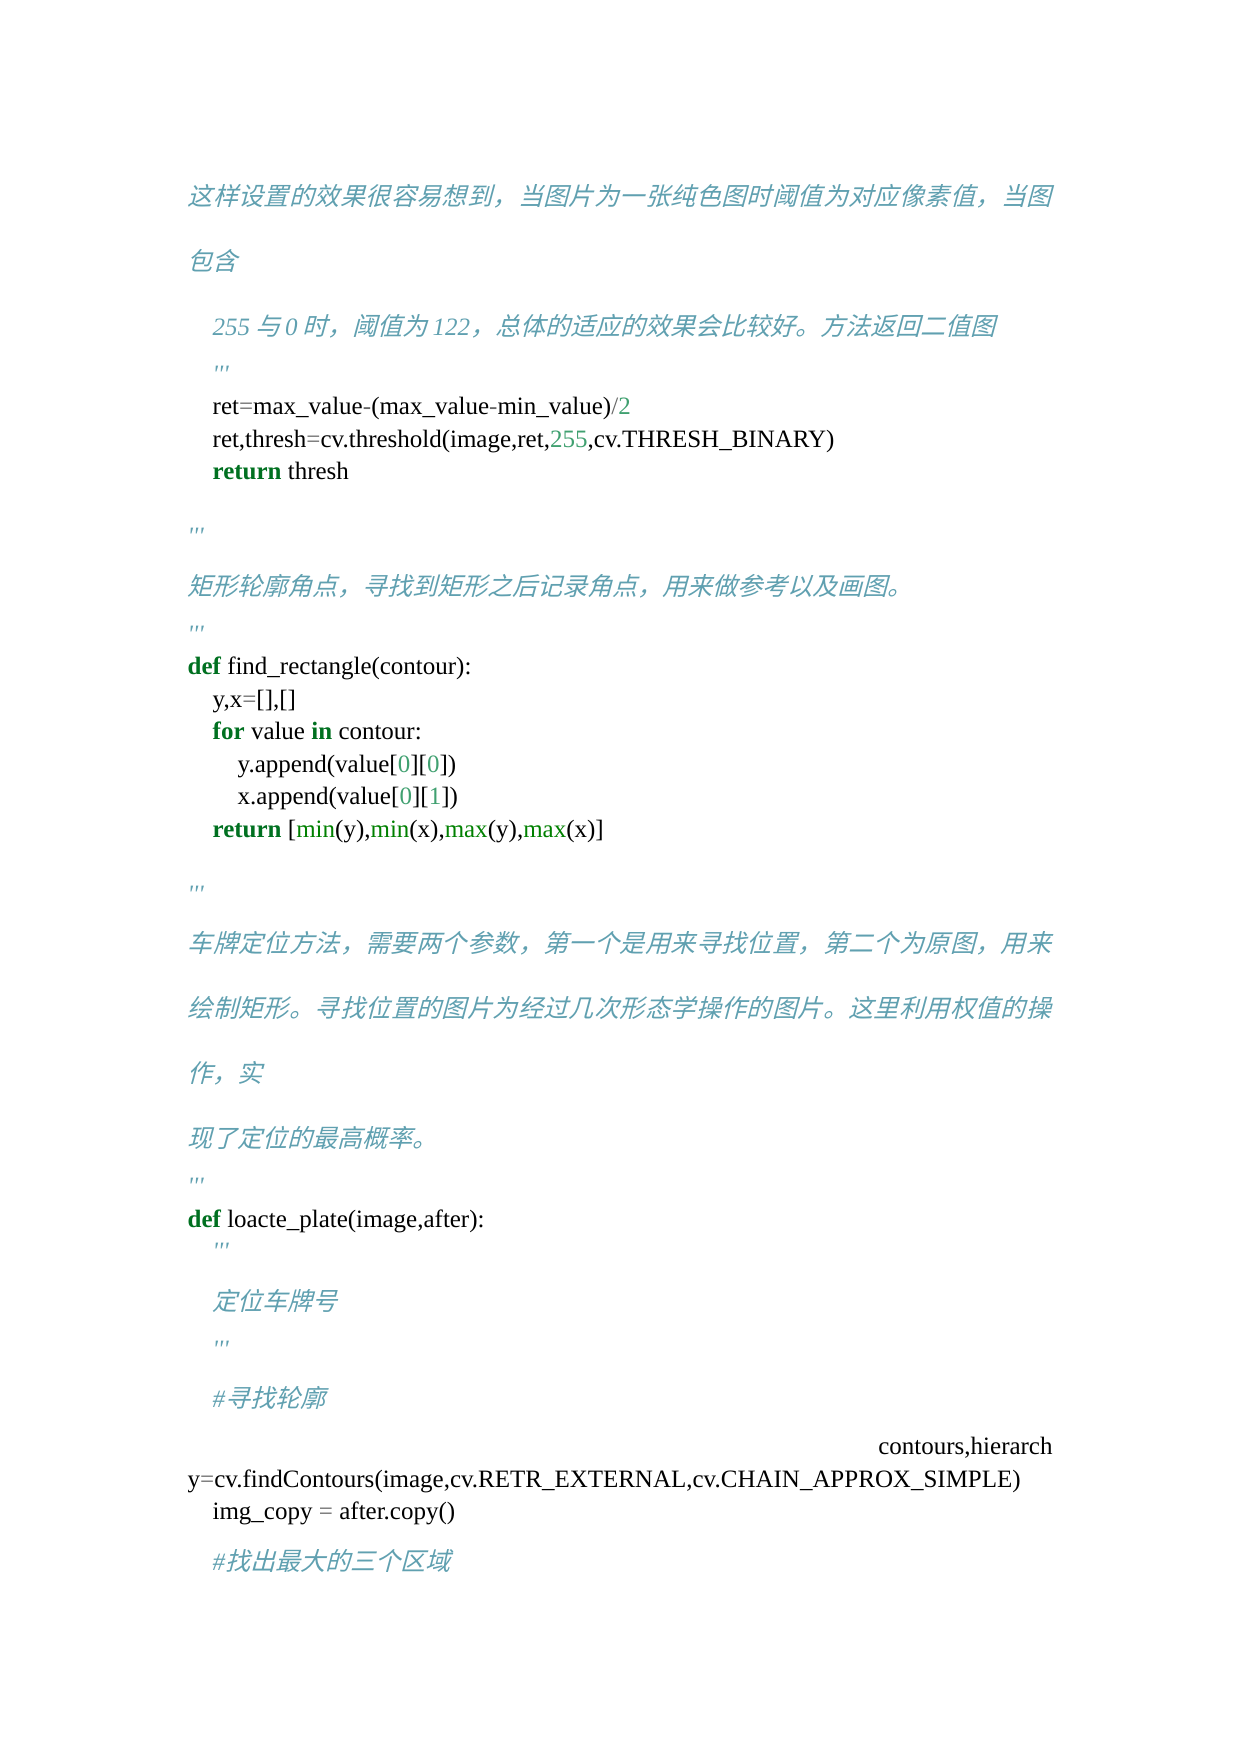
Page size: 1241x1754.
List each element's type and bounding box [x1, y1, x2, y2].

text [187, 162, 1053, 1592]
